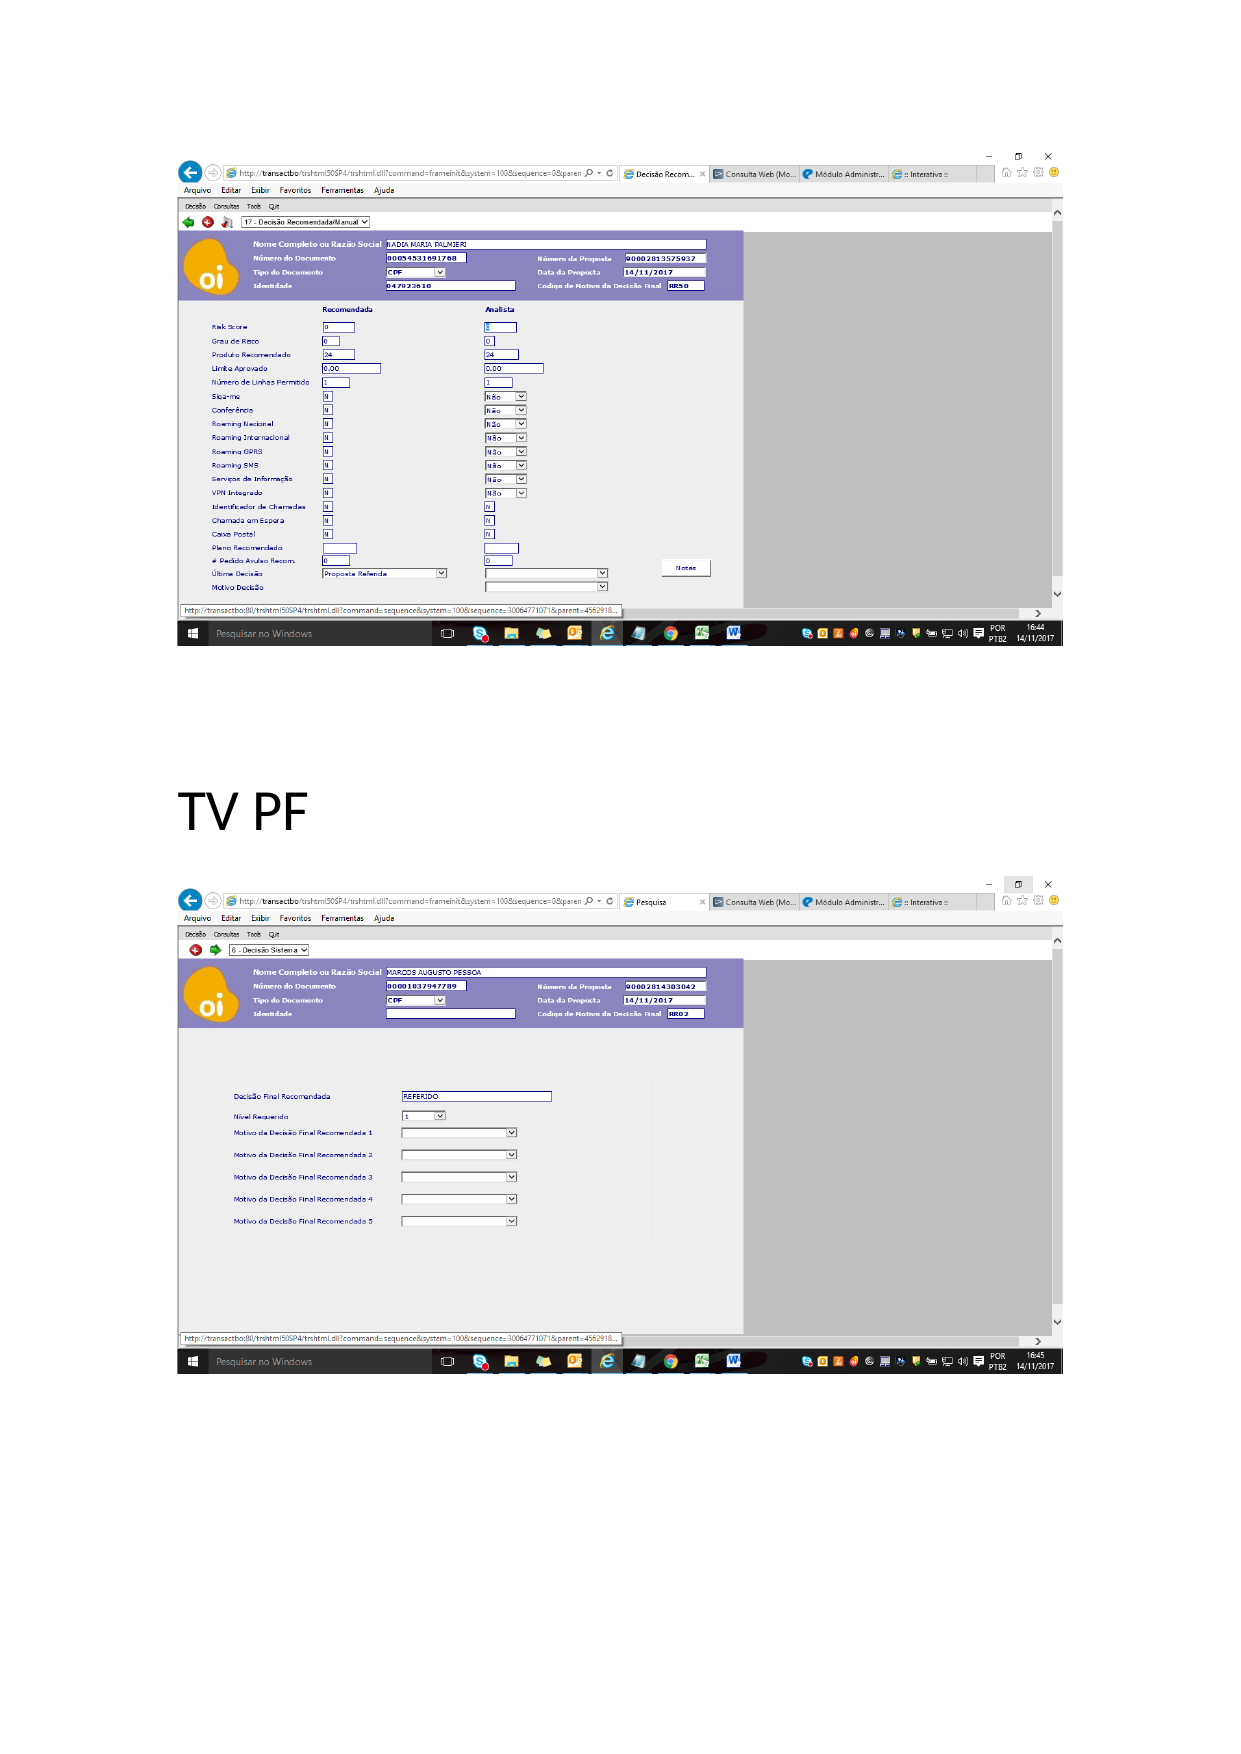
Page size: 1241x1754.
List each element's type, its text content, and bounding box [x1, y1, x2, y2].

text TV PF [177, 773, 1063, 844]
picture [177, 876, 1063, 1374]
picture [177, 147, 1063, 646]
